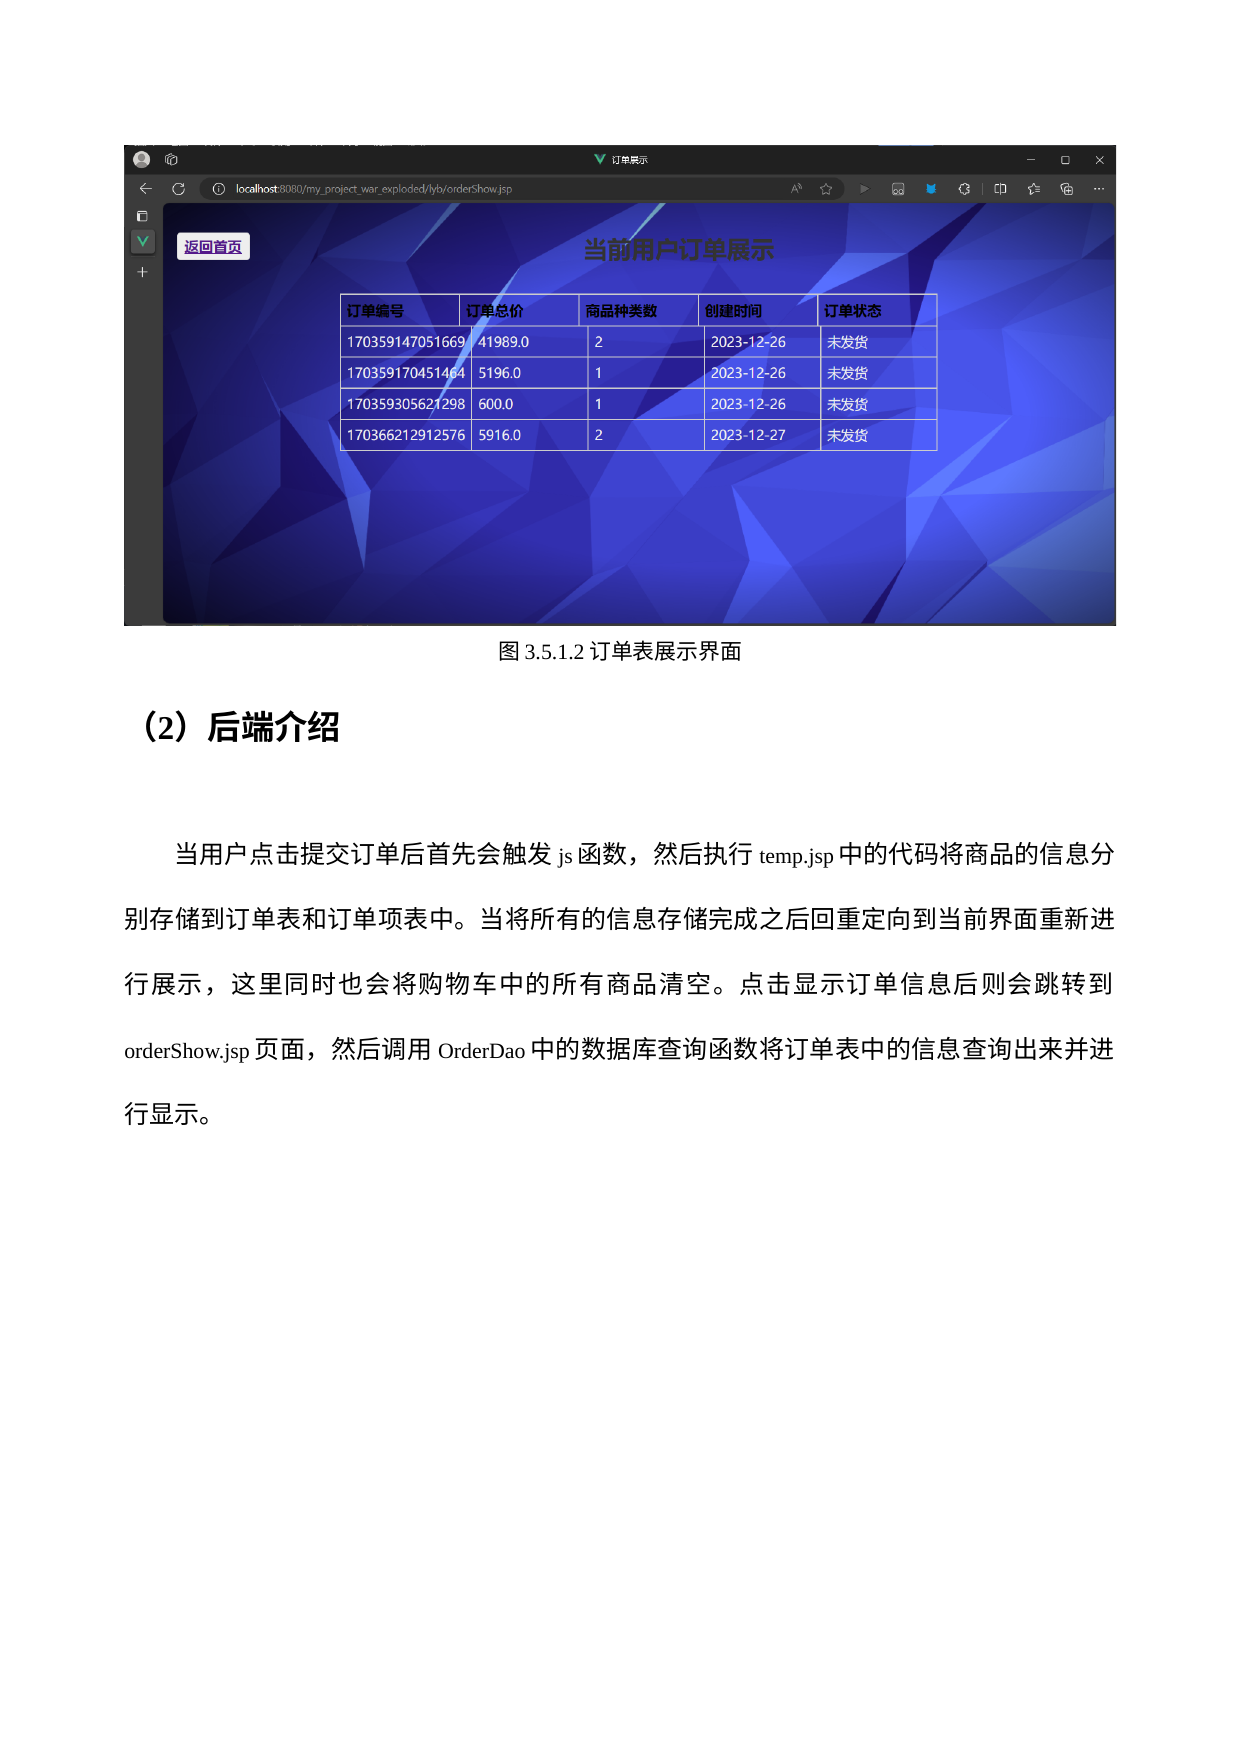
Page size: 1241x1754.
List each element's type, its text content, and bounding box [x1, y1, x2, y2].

text 图3.5.1.2订单表展示界面 [124, 633, 1116, 666]
picture [124, 145, 1117, 626]
subtitle （2）后端介绍 [124, 693, 1116, 758]
text 当用户点击提交订单后首先会触发js函数，然后执行temp.jsp中的代码将商品的信息分别存储到订单表和订单项表中。当将所有的信息存储完成之后回重定向到当前界面重新进行展示，这里同时也会将购物车中的所有商品清空。点击显示订单信息后则会跳转到orderShow.jsp页面，然后调用OrderDao中的数据库查询函数将订单表中的信息查询出来并进行显示。 [124, 820, 1116, 1145]
